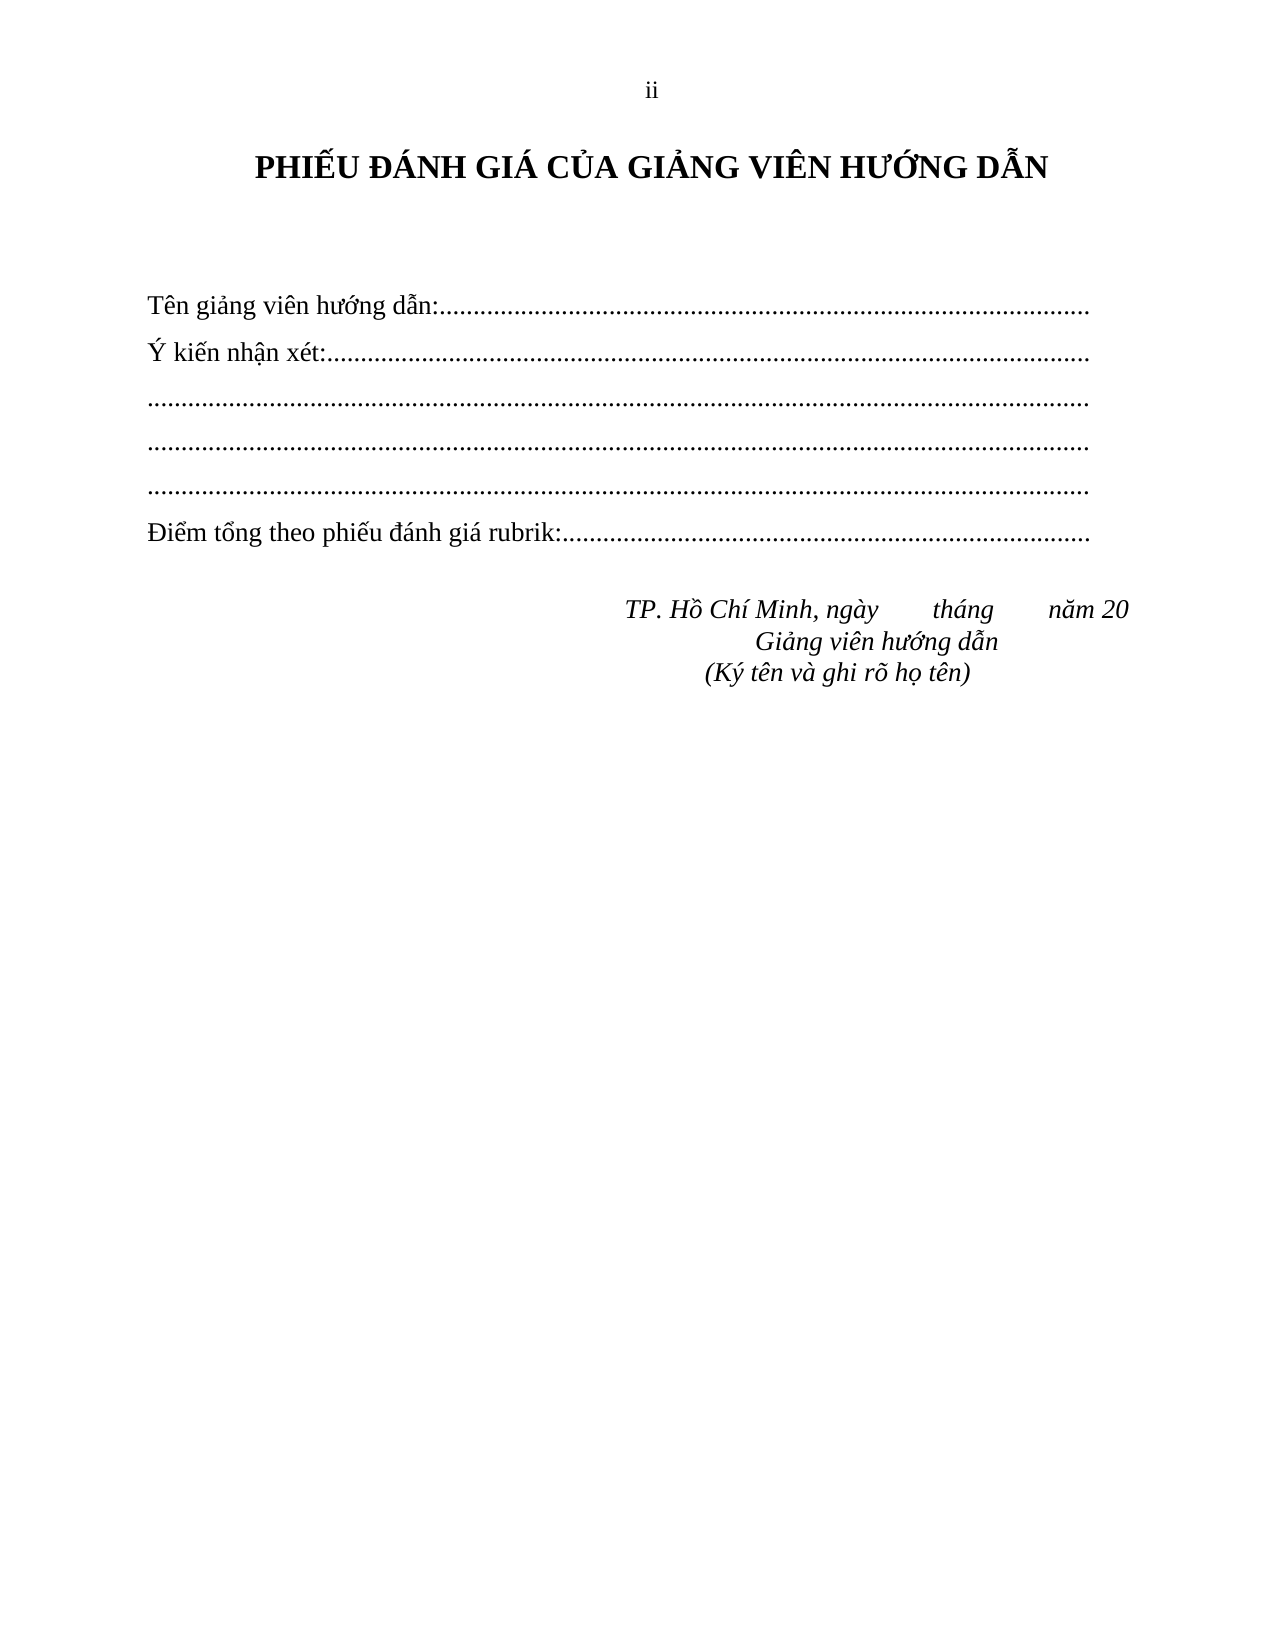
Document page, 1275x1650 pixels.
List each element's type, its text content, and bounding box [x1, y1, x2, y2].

text Điểm tổng theo phiếu đánh giá rubrik: [147, 516, 1156, 547]
text (Ký tên và ghi rõ họ tên) [481, 656, 1156, 687]
text Ý kiến nhận xét: [147, 336, 1156, 367]
text PHIẾU ĐÁNH GIÁ CỦA GIẢNG VIÊN HƯỚNG DẪN [147, 147, 1156, 185]
text TP. Hồ Chí Minh, ngày tháng năm 20 [522, 593, 1156, 624]
text Tên giảng viên hướng dẫn: [147, 289, 1156, 321]
text Giảng viên hướng dẫn [522, 624, 1156, 656]
